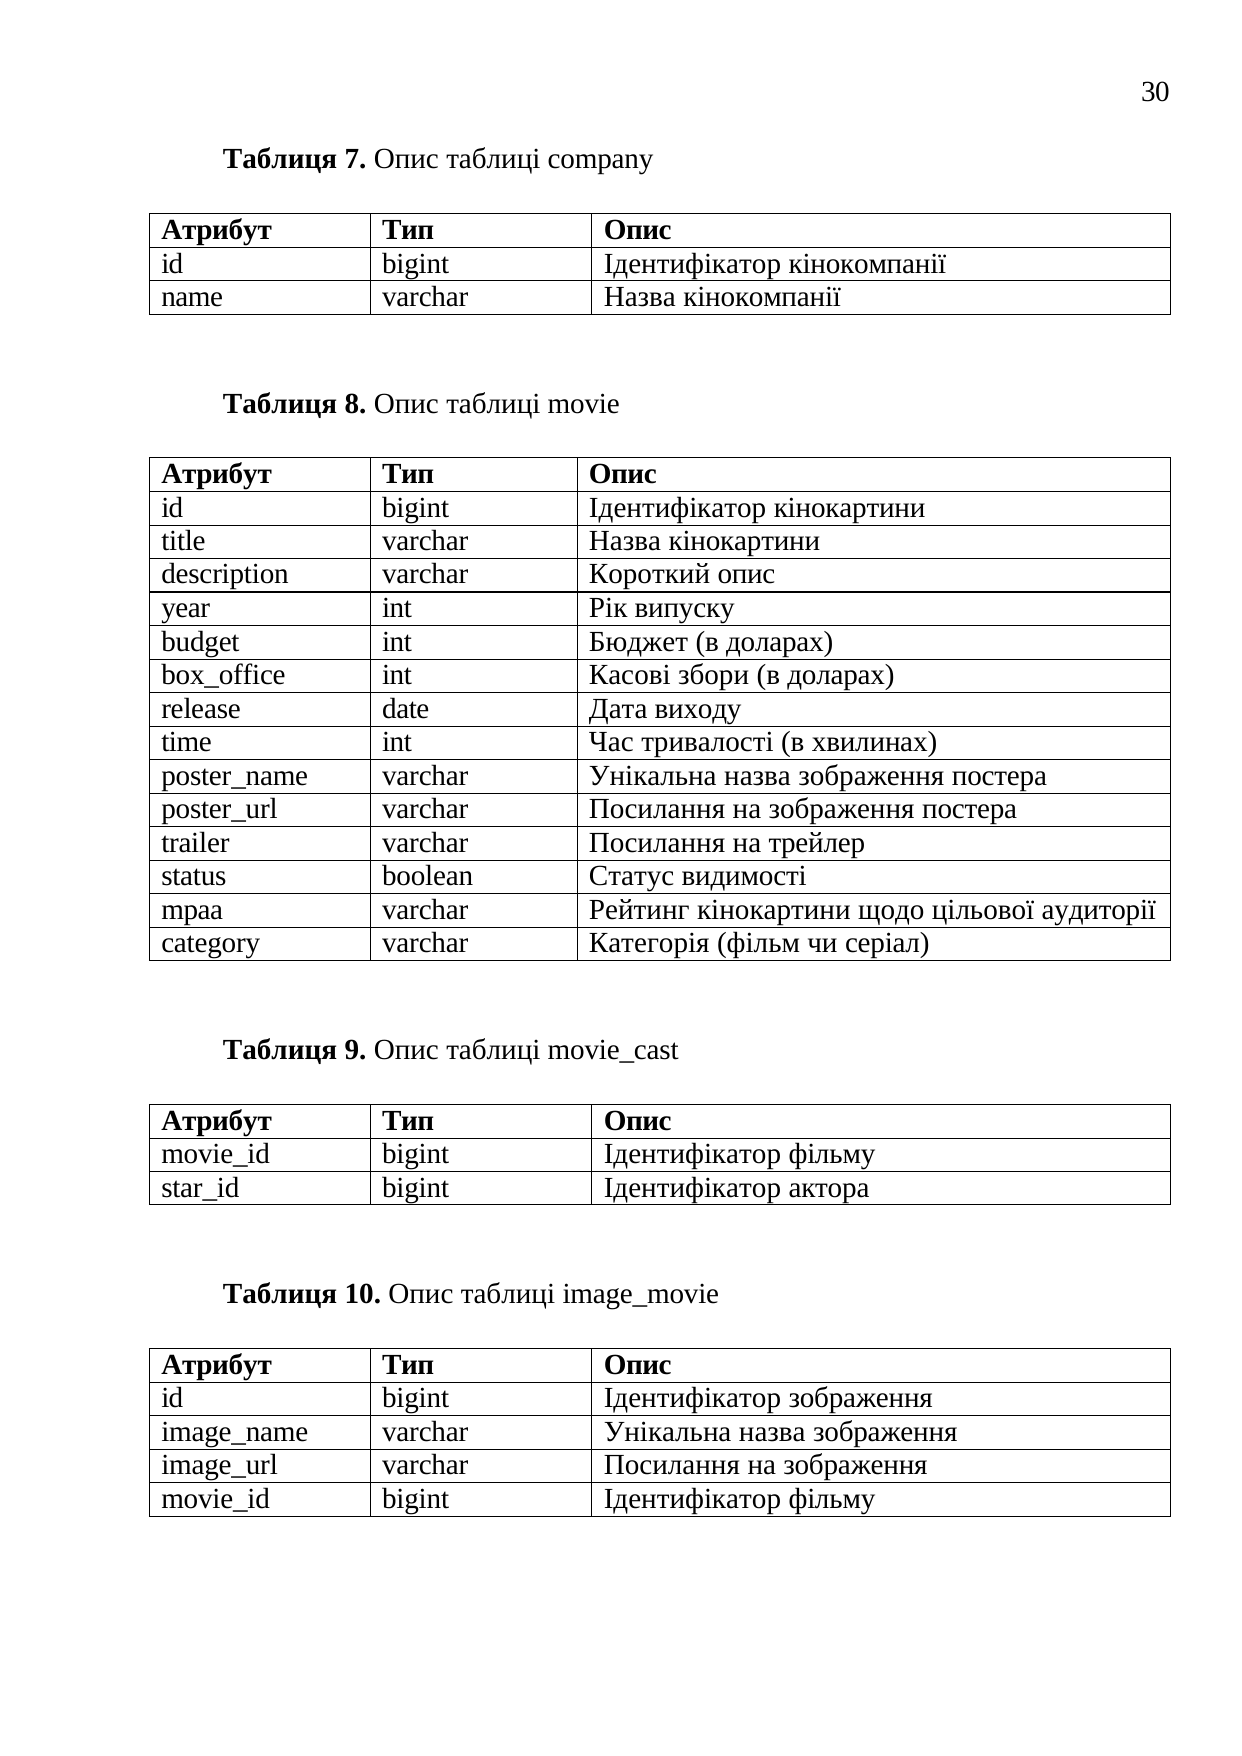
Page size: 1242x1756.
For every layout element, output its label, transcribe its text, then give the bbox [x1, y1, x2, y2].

table_cell varchar [371, 1450, 591, 1482]
table_cell Категорія (фільм чи серіал) [578, 928, 1170, 960]
table_cell int [371, 660, 577, 692]
table_cell release [150, 693, 370, 726]
table_cell trailer [150, 827, 370, 859]
table_cell id [150, 492, 370, 524]
table_cell int [371, 593, 577, 625]
table_cell description [150, 559, 370, 591]
table_cell Ідентифікатор кінокартини [578, 492, 1170, 524]
text Таблиця 7. Опис таблиці company [223, 141, 1183, 175]
table_cell poster_url [150, 794, 370, 826]
table_cell Дата виходу [578, 693, 1170, 726]
table_cell bigint [371, 1172, 591, 1204]
table_cell mpaa [150, 894, 370, 927]
table_cell Унікальна назва зображення [592, 1416, 1170, 1449]
table_cell bigint [371, 1383, 591, 1415]
table_cell Касові збори (в доларах) [578, 660, 1170, 692]
table_cell box_office [150, 660, 370, 692]
table_cell id [150, 1383, 370, 1415]
table_header Атрибут [150, 458, 370, 491]
table_cell date [371, 693, 577, 726]
text Таблиця 10. Опис таблиці image_movie [223, 1276, 1183, 1310]
table_cell image_url [150, 1450, 370, 1482]
table_cell int [371, 626, 577, 658]
table_cell varchar [371, 559, 577, 591]
table_cell id [150, 248, 370, 280]
table_cell Короткий опис [578, 559, 1170, 591]
table_cell Ідентифікатор фільму [592, 1483, 1170, 1516]
table_header Атрибут [150, 214, 370, 247]
text Таблиця 9. Опис таблиці movie_cast [223, 1032, 1183, 1066]
table_cell status [150, 861, 370, 893]
table_cell star_id [150, 1172, 370, 1204]
table_cell bigint [371, 248, 591, 280]
table_cell Ідентифікатор кінокомпанії [592, 248, 1170, 280]
table_cell varchar [371, 281, 591, 314]
table_cell bigint [371, 1483, 591, 1516]
table_cell Статус видимості [578, 861, 1170, 893]
table_cell Посилання на зображення [592, 1450, 1170, 1482]
table_header Атрибут [150, 1349, 370, 1382]
table_cell Ідентифікатор зображення [592, 1383, 1170, 1415]
table_header Тип [371, 1105, 591, 1137]
table_cell varchar [371, 794, 577, 826]
table_cell Ідентифікатор актора [592, 1172, 1170, 1204]
table_header Опис [592, 214, 1170, 247]
table_cell Рейтинг кінокартини щодо цільової аудиторії [578, 894, 1170, 927]
table_cell budget [150, 626, 370, 658]
table_cell bigint [371, 1139, 591, 1171]
table_header Опис [592, 1349, 1170, 1382]
table_header Атрибут [150, 1105, 370, 1137]
table_cell varchar [371, 894, 577, 927]
table_cell poster_name [150, 760, 370, 792]
table_cell Посилання на трейлер [578, 827, 1170, 859]
table_cell Рік випуску [578, 593, 1170, 625]
table_cell Бюджет (в доларах) [578, 626, 1170, 658]
table_cell time [150, 727, 370, 759]
table_cell Унікальна назва зображення постера [578, 760, 1170, 792]
table_header Тип [371, 1349, 591, 1382]
table_cell name [150, 281, 370, 314]
table_cell movie_id [150, 1139, 370, 1171]
table_cell varchar [371, 928, 577, 960]
text Таблиця 8. Опис таблиці movie [223, 386, 1183, 419]
table_cell bigint [371, 492, 577, 524]
table_cell Ідентифікатор фільму [592, 1139, 1170, 1171]
table_cell Час тривалості (в хвилинах) [578, 727, 1170, 759]
table_cell Посилання на зображення постера [578, 794, 1170, 826]
table_cell image_name [150, 1416, 370, 1449]
table_header Опис [578, 458, 1170, 491]
table_cell Назва кінокартини [578, 526, 1170, 558]
table_cell varchar [371, 1416, 591, 1449]
table_cell varchar [371, 760, 577, 792]
table_header Тип [371, 458, 577, 491]
table_cell boolean [371, 861, 577, 893]
table_header Тип [371, 214, 591, 247]
table_cell varchar [371, 827, 577, 859]
table_cell movie_id [150, 1483, 370, 1516]
table_header Опис [592, 1105, 1170, 1137]
table_cell title [150, 526, 370, 558]
table_cell varchar [371, 526, 577, 558]
table_cell Назва кінокомпанії [592, 281, 1170, 314]
table_cell year [150, 593, 370, 625]
table_cell int [371, 727, 577, 759]
table_cell category [150, 928, 370, 960]
